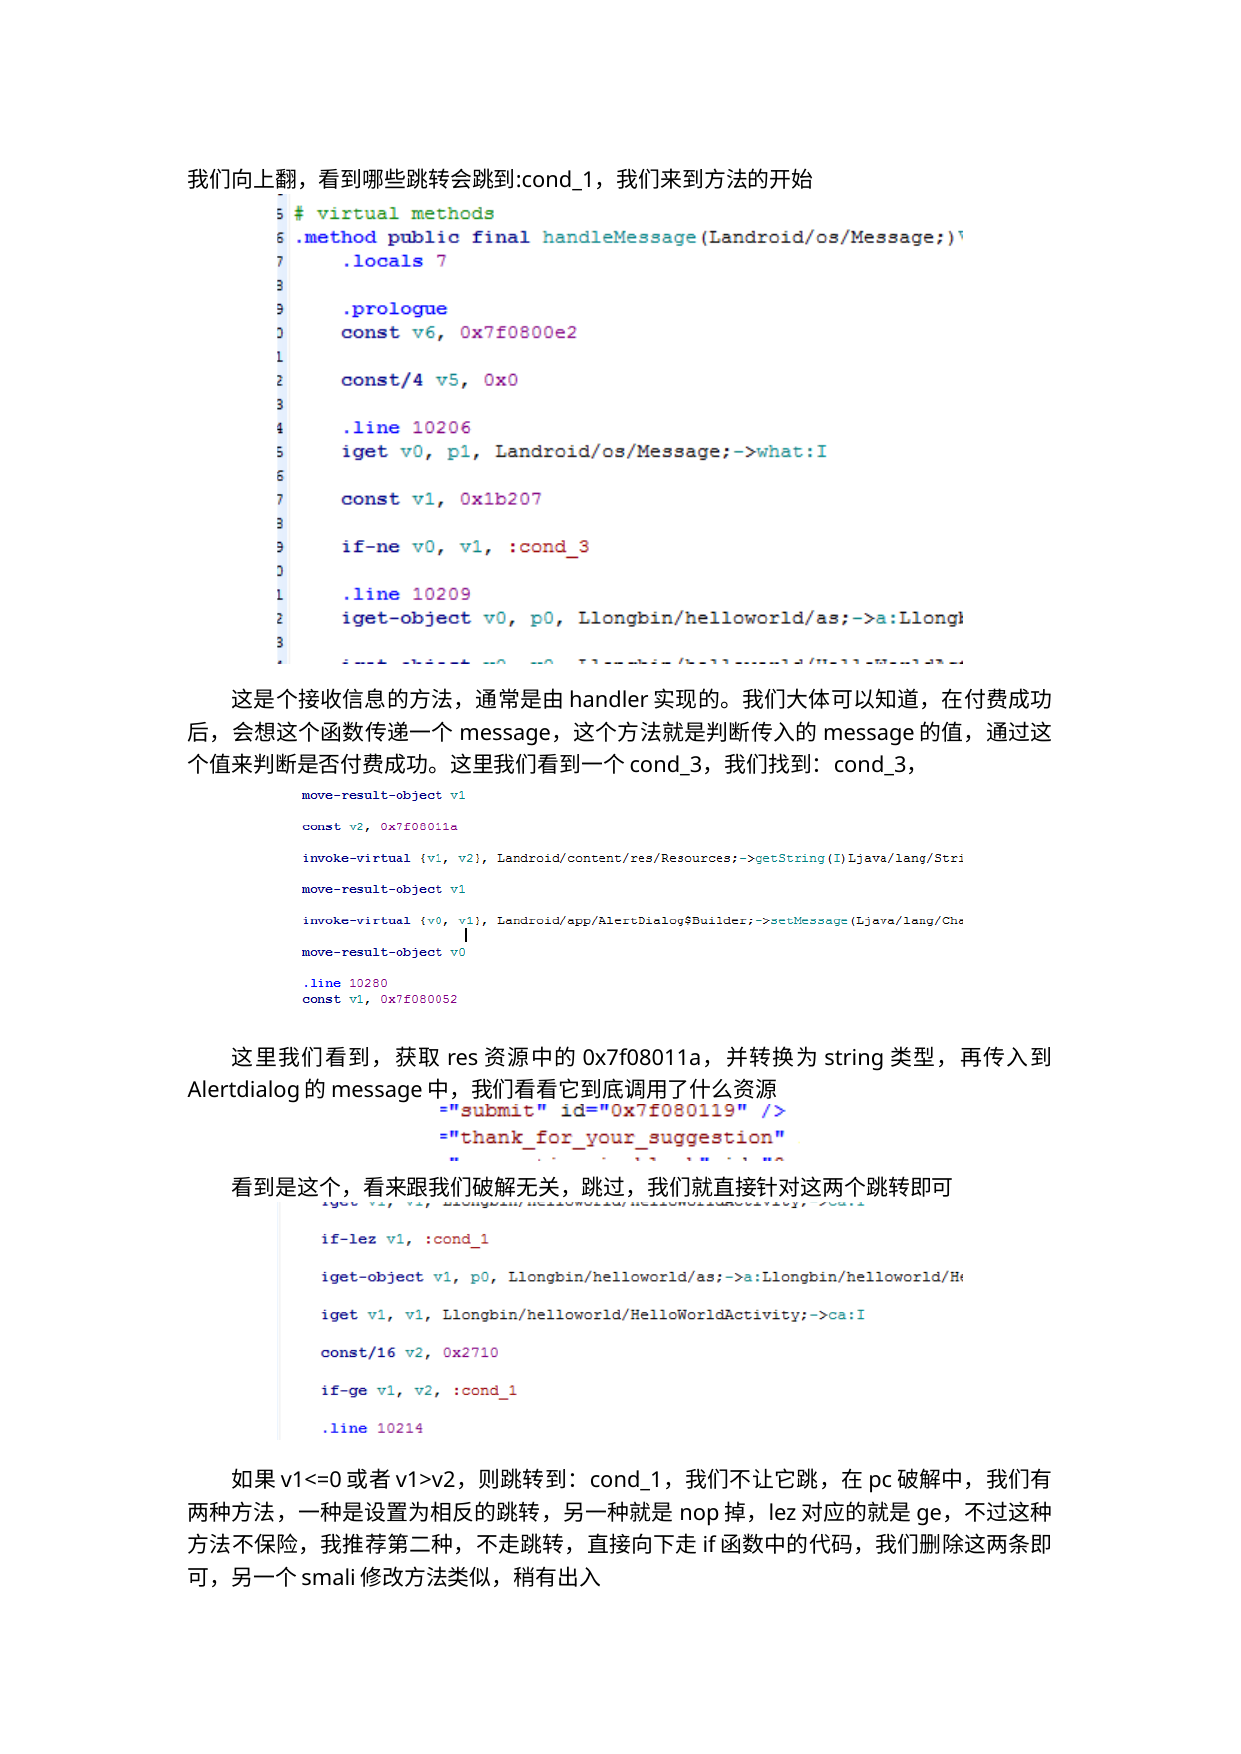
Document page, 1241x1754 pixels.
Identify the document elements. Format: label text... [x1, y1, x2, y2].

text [187, 162, 1053, 194]
picture [440, 1104, 800, 1161]
text 看到是这个，看来跟我们破解无关，跳过，我们就直接针对这两个跳转即可 [187, 1169, 1053, 1202]
picture [277, 779, 963, 1013]
picture [277, 1202, 963, 1440]
text 这是个接收信息的方法，通常是由handler实现的。我们大体可以知道，在付费成功后，会想这个函数传递一个message，这个方法就是判断传入的message的值，通过这个值来判断是否付费成功。这里我们看到一个cond_3，我们找到：cond_3， [187, 682, 1053, 779]
picture [277, 194, 963, 664]
text 如果v1<=0或者v1>v2，则跳转到：cond_1，我们不让它跳，在pc破解中，我们有两种方法，一种是设置为相反的跳转，另一种就是nop掉，lez对应的就是ge，不过这种方法不保险，我推荐第二种，不走跳转，直接向下走if函数中的代码，我们删除这两条即可，另一个smali修改方法类似，稍有出入 [187, 1462, 1053, 1592]
text 这里我们看到，获取res资源中的0x7f08011a，并转换为string类型，再传入到Alertdialog的message中，我们看看它到底调用了什么资源 [187, 1039, 1053, 1104]
